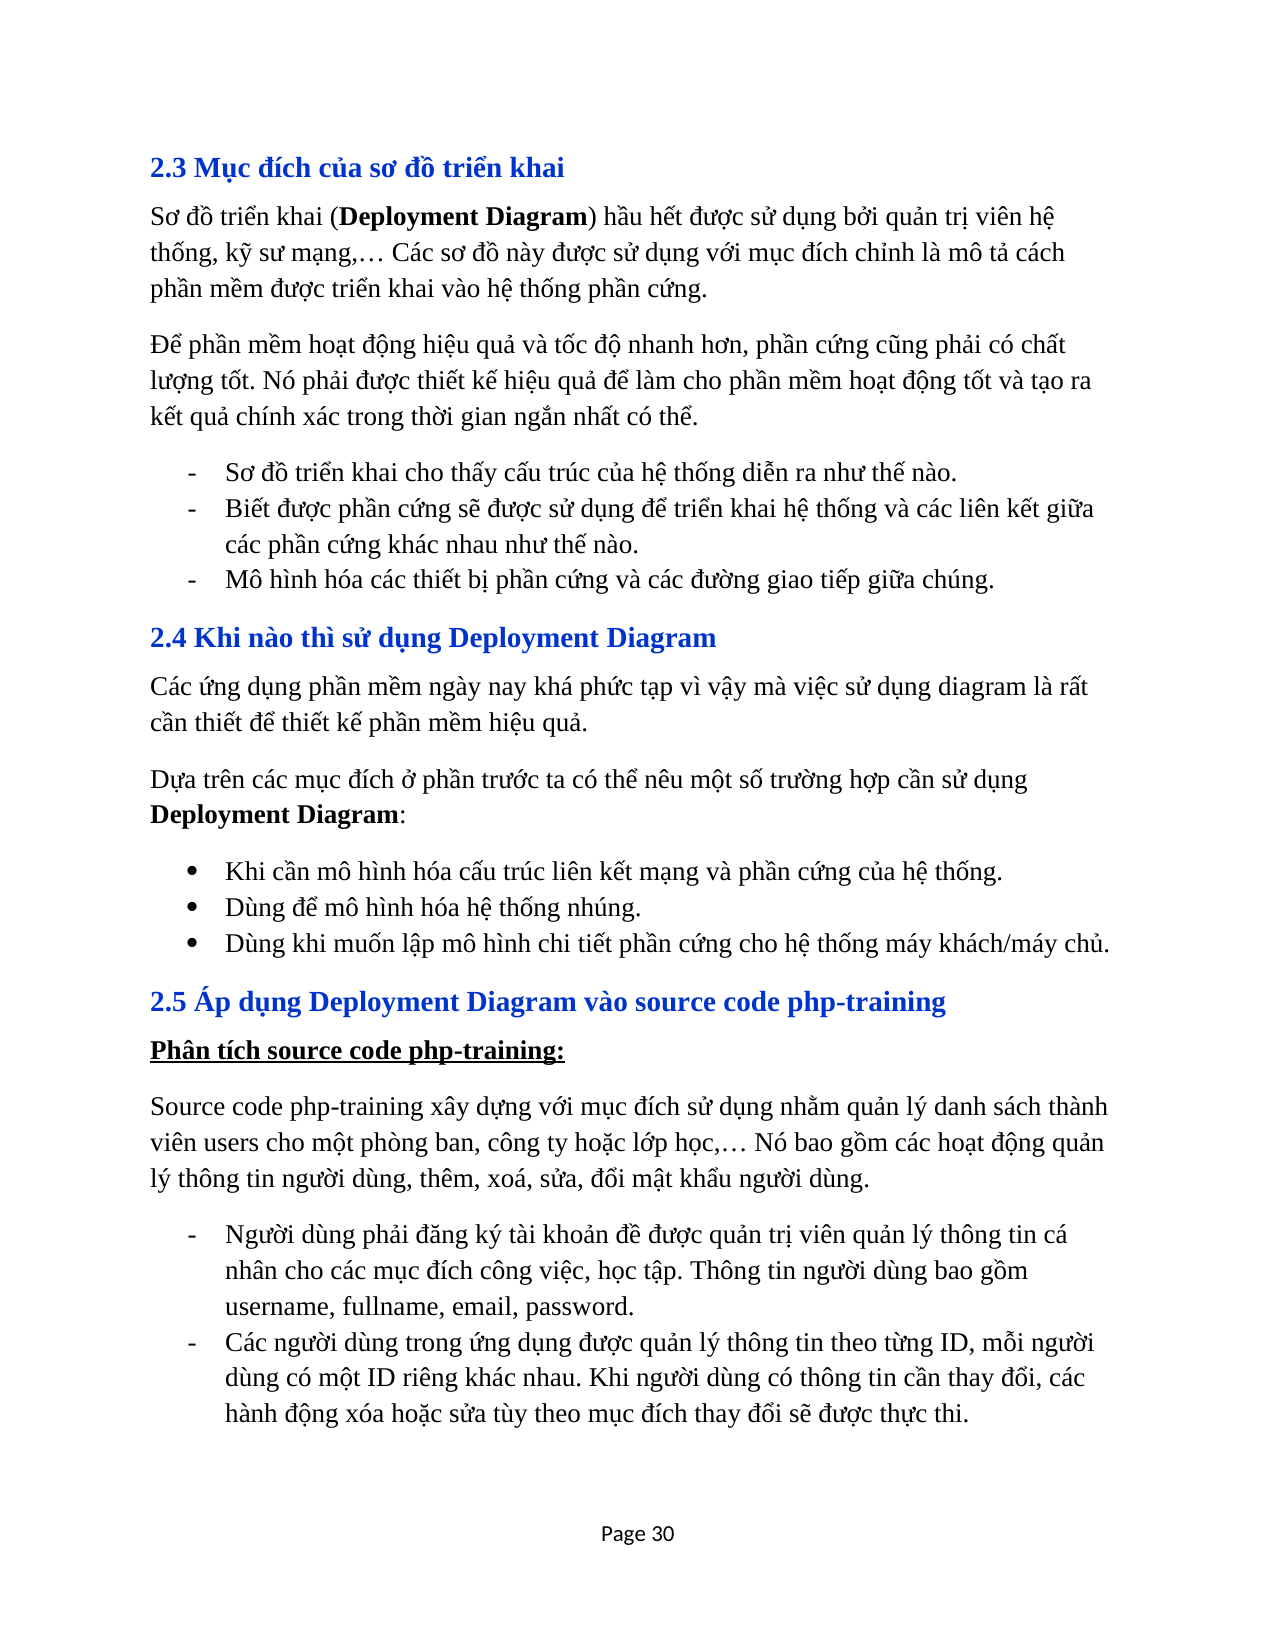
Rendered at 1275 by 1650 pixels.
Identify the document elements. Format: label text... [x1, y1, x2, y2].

list Biết được phần cứng sẽ được sử dụng để triển khai hệ thống và các liên kết giữa các phần cứng khác nhau như thế nào. [187, 492, 1125, 559]
list Sơ đồ triển khai cho thấy cấu trúc của hệ thống diễn ra như thế nào. [187, 456, 1125, 487]
subtitle 2.4 Khi nào thì sử dụng Deployment Diagram [150, 620, 1125, 654]
list Người dùng phải đăng ký tài khoản đề được quản trị viên quản lý thông tin cá nhân cho các mục đích công việc, học tập. Thông tin người dùng bao gồm username, fullname, email, password. [187, 1218, 1125, 1321]
list Dùng khi muốn lập mô hình chi tiết phần cứng cho hệ thống máy khách/máy chủ. [187, 927, 1125, 958]
text Dựa trên các mục đích ở phần trước ta có thể nêu một số trường hợp cần sử dụng Deployment Diagram: [150, 763, 1125, 829]
text Phân tích source code php-training: [150, 1034, 1125, 1065]
list Các người dùng trong ứng dụng được quản lý thông tin theo từng ID, mỗi người dùng có một ID riêng khác nhau. Khi người dùng có thông tin cần thay đổi, các hành động xóa hoặc sửa tùy theo mục đích thay đổi sẽ được thực thi. [187, 1326, 1125, 1428]
list Dùng để mô hình hóa hệ thống nhúng. [187, 891, 1125, 922]
text Để phần mềm hoạt động hiệu quả và tốc độ nhanh hơn, phần cứng cũng phải có chất lượng tốt. Nó phải được thiết kế hiệu quả để làm cho phần mềm hoạt động tốt và tạo ra kết quả chính xác trong thời gian ngắn nhất có thể. [150, 328, 1125, 431]
text Sơ đồ triển khai (Deployment Diagram) hầu hết được sử dụng bởi quản trị viên hệ thống, kỹ sư mạng,… Các sơ đồ này được sử dụng với mục đích chỉnh là mô tả cách phần mềm được triển khai vào hệ thống phần cứng. [150, 200, 1125, 303]
list Mô hình hóa các thiết bị phần cứng và các đường giao tiếp giữa chúng. [187, 563, 1125, 595]
text Các ứng dụng phần mềm ngày nay khá phức tạp vì vậy mà việc sử dụng diagram là rất cần thiết để thiết kế phần mềm hiệu quả. [150, 670, 1125, 737]
subtitle 2.5 Áp dụng Deployment Diagram vào source code php-training [150, 984, 1125, 1017]
subtitle 2.3 Mục đích của sơ đồ triển khai [150, 150, 1125, 183]
list Khi cần mô hình hóa cấu trúc liên kết mạng và phần cứng của hệ thống. [187, 855, 1125, 886]
text Source code php-training xây dựng với mục đích sử dụng nhằm quản lý danh sách thành viên users cho một phòng ban, công ty hoặc lớp học,… Nó bao gồm các hoạt động quản lý thông tin người dùng, thêm, xoá, sửa, đổi mật khẩu người dùng. [150, 1091, 1125, 1193]
